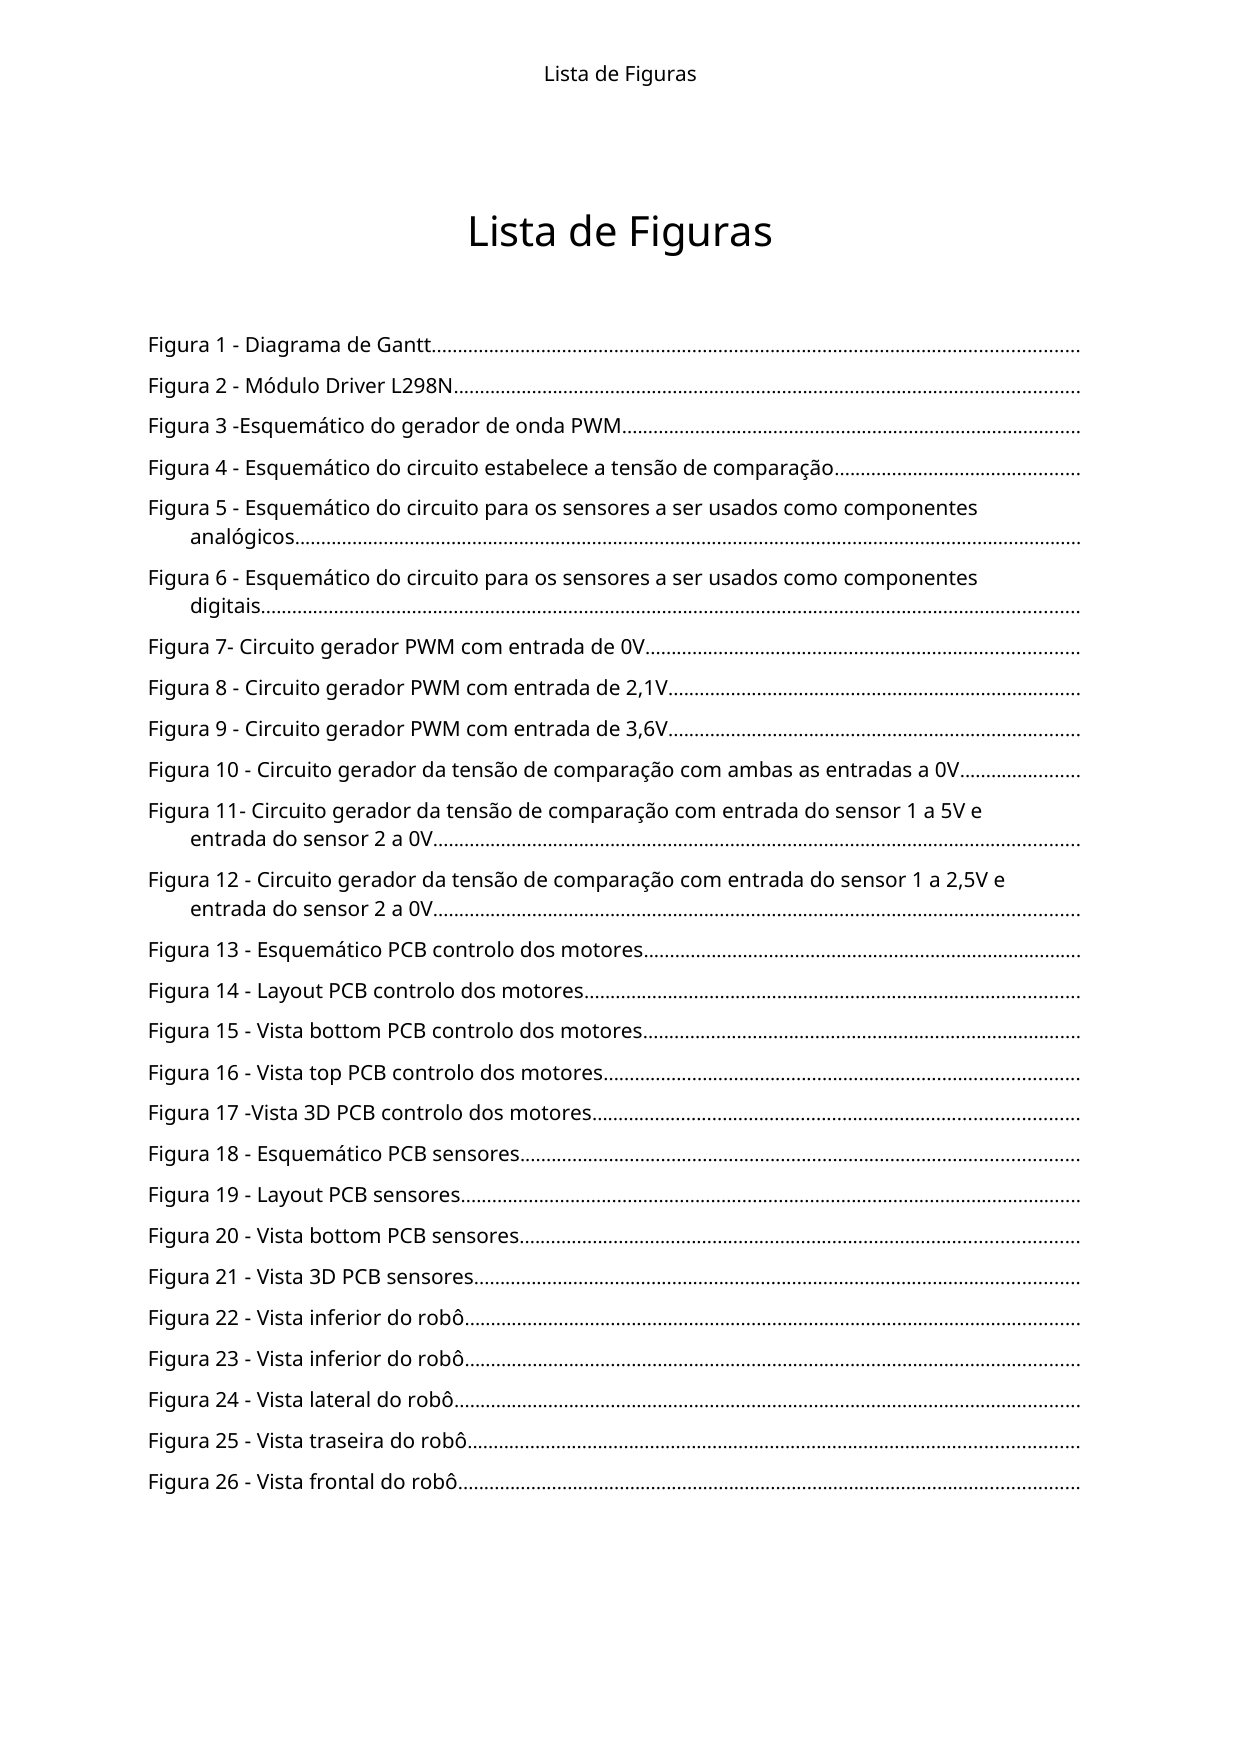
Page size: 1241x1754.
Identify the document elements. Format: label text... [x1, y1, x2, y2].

text Figura 23 - Vista inferior do robô 2 [148, 1344, 1033, 1373]
text Figura 5 - Esquemático do circuito para os sensores a ser usados como componentes analógicos 2 [148, 493, 1033, 550]
text Lista de Figuras [148, 202, 1092, 259]
text Figura 8 - Circuito gerador PWM com entrada de 2,1V 2 [148, 673, 1033, 702]
text Figura 17 -Vista 3D PCB controlo dos motores 2 [148, 1098, 1033, 1127]
text Figura 10 - Circuito gerador da tensão de comparação com ambas as entradas a 0V 2 [148, 755, 1033, 783]
text Figura 9 - Circuito gerador PWM com entrada de 3,6V 2 [148, 714, 1033, 743]
text Figura 25 - Vista traseira do robô 2 [148, 1426, 1033, 1454]
text Figura 12 - Circuito gerador da tensão de comparação com entrada do sensor 1 a 2,5V e entrada do sensor 2 a 0V 2 [148, 865, 1033, 922]
text Figura 16 - Vista top PCB controlo dos motores 2 [148, 1058, 1033, 1086]
text Figura 21 - Vista 3D PCB sensores 2 [148, 1262, 1033, 1291]
text Figura 18 - Esquemático PCB sensores 2 [148, 1139, 1033, 1168]
text Figura 13 - Esquemático PCB controlo dos motores 2 [148, 935, 1033, 963]
text Figura 20 - Vista bottom PCB sensores 2 [148, 1221, 1033, 1250]
text Figura 2 - Módulo Driver L298N 2 [148, 371, 1033, 399]
text Figura 1 - Diagrama de Gantt 2 [148, 330, 1033, 358]
text Figura 4 - Esquemático do circuito estabelece a tensão de comparação 2 [148, 453, 1033, 481]
text Figura 7- Circuito gerador PWM com entrada de 0V 2 [148, 632, 1033, 661]
text Figura 22 - Vista inferior do robô 2 [148, 1303, 1033, 1332]
text Figura 3 -Esquemático do gerador de onda PWM 2 [148, 412, 1033, 440]
text Figura 11- Circuito gerador da tensão de comparação com entrada do sensor 1 a 5V e entrada do sensor 2 a 0V 2 [148, 796, 1033, 853]
text Figura 15 - Vista bottom PCB controlo dos motores 2 [148, 1017, 1033, 1045]
text Figura 24 - Vista lateral do robô 2 [148, 1385, 1033, 1413]
text Figura 26 - Vista frontal do robô 2 [148, 1467, 1033, 1495]
text Figura 6 - Esquemático do circuito para os sensores a ser usados como componentes digitais 2 [148, 563, 1033, 620]
text Figura 14 - Layout PCB controlo dos motores 2 [148, 976, 1033, 1004]
text Figura 19 - Layout PCB sensores 2 [148, 1180, 1033, 1209]
